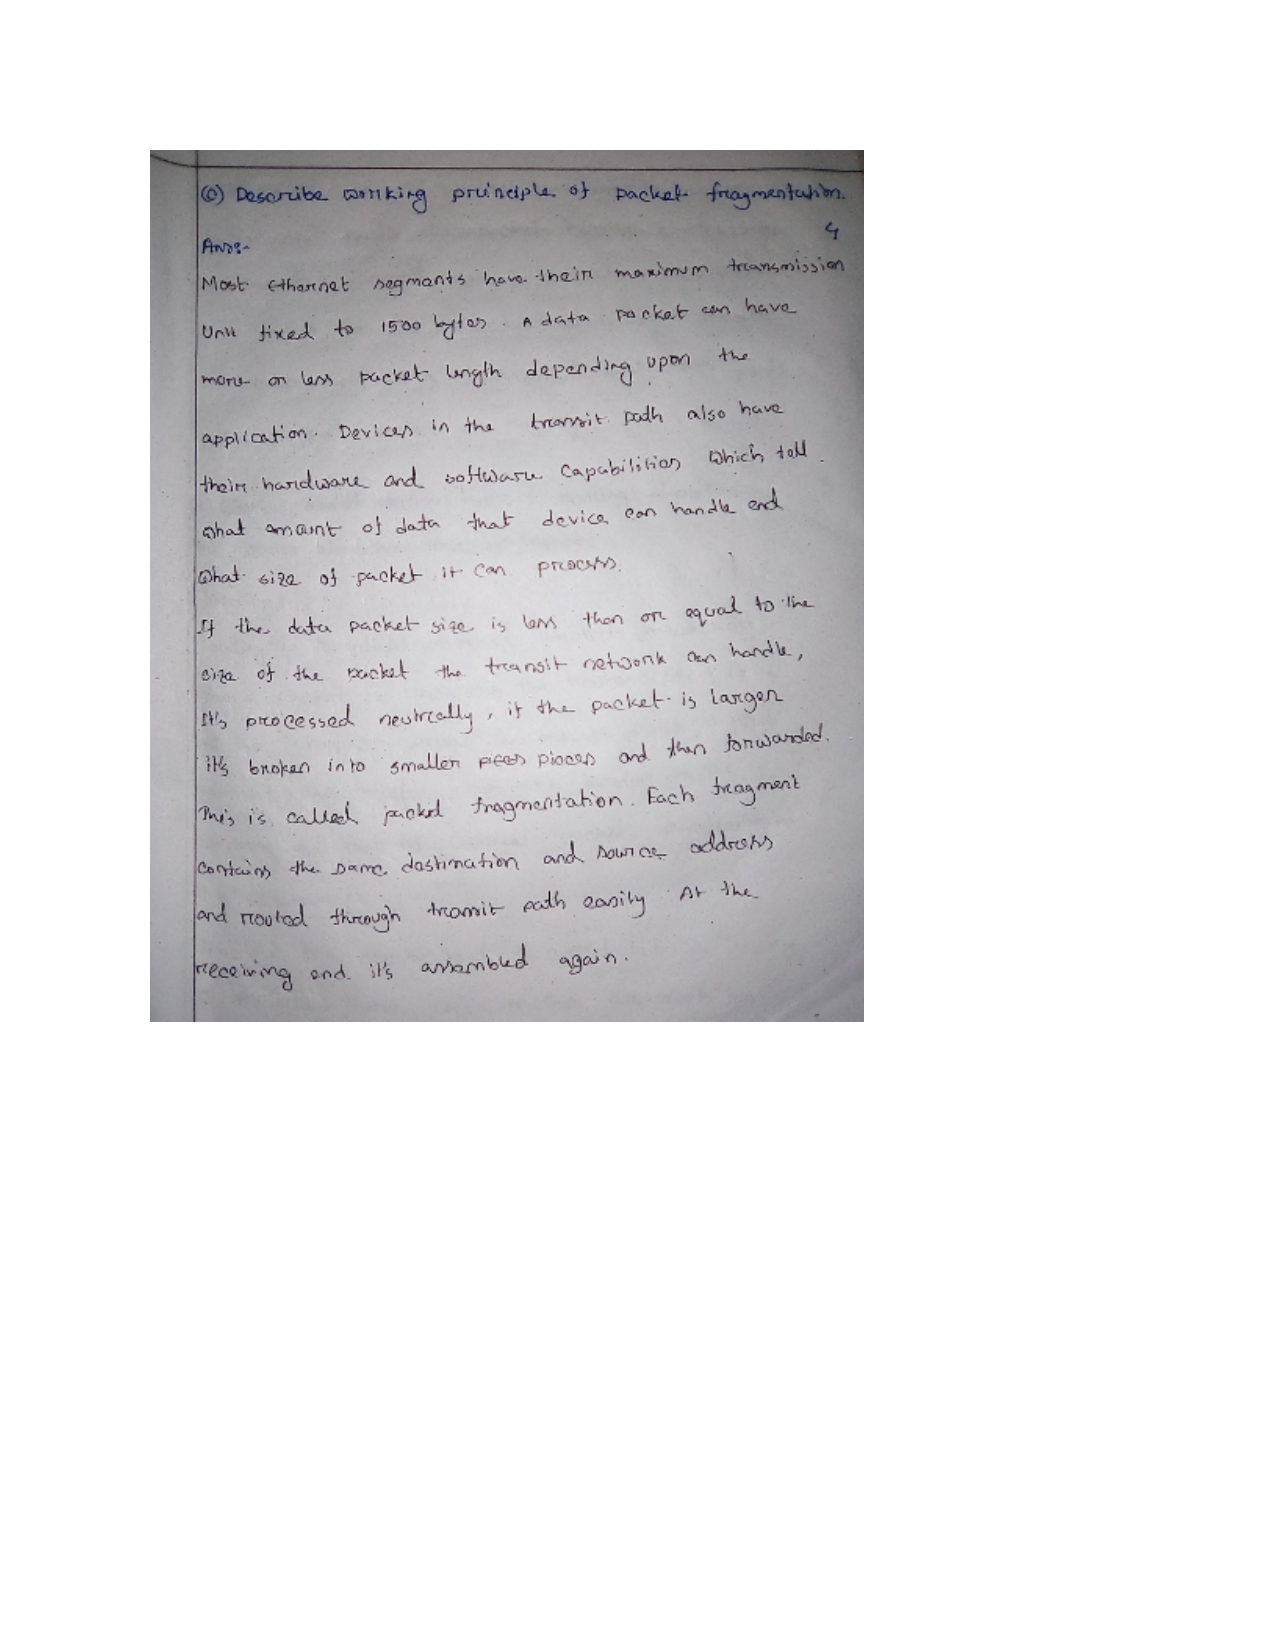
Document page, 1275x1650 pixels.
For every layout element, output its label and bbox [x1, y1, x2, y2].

picture [150, 150, 864, 1022]
